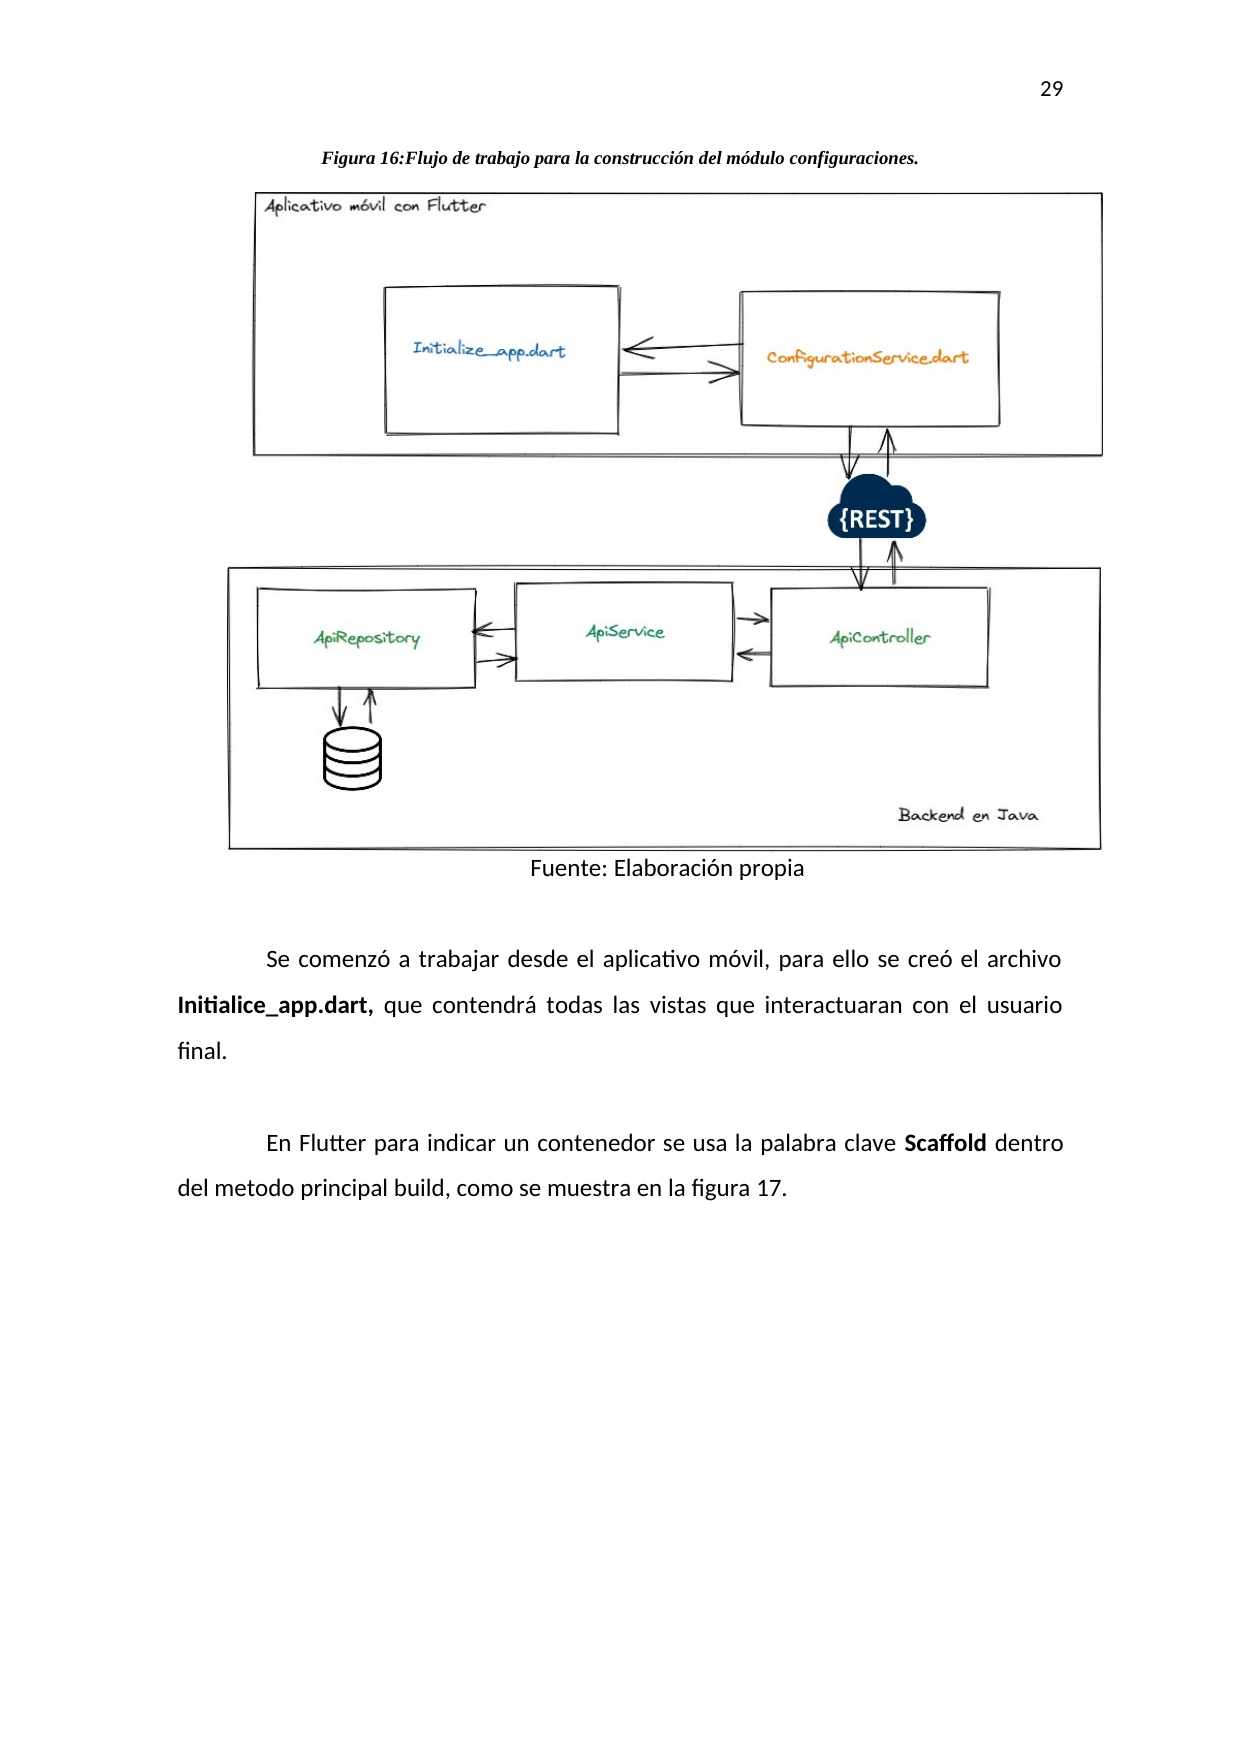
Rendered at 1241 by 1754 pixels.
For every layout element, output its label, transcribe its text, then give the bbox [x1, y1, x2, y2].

text En Flutter para indicar un contenedor se usa la palabra clave Scaffold dentro del metodo principal build, como se muestra en la figura 17. [177, 1127, 1063, 1203]
text Figura 16:Flujo de trabajo para la construcción del módulo configuraciones. [176, 147, 1064, 168]
text Se comenzó a trabajar desde el aplicativo móvil, para ello se creó el archivo Initialice_app.dart, que contendrá todas las vistas que interactuaran con el usuario final. [177, 943, 1063, 1066]
picture [226, 191, 1103, 852]
text Fuente: Elaboración propia [265, 852, 1070, 882]
